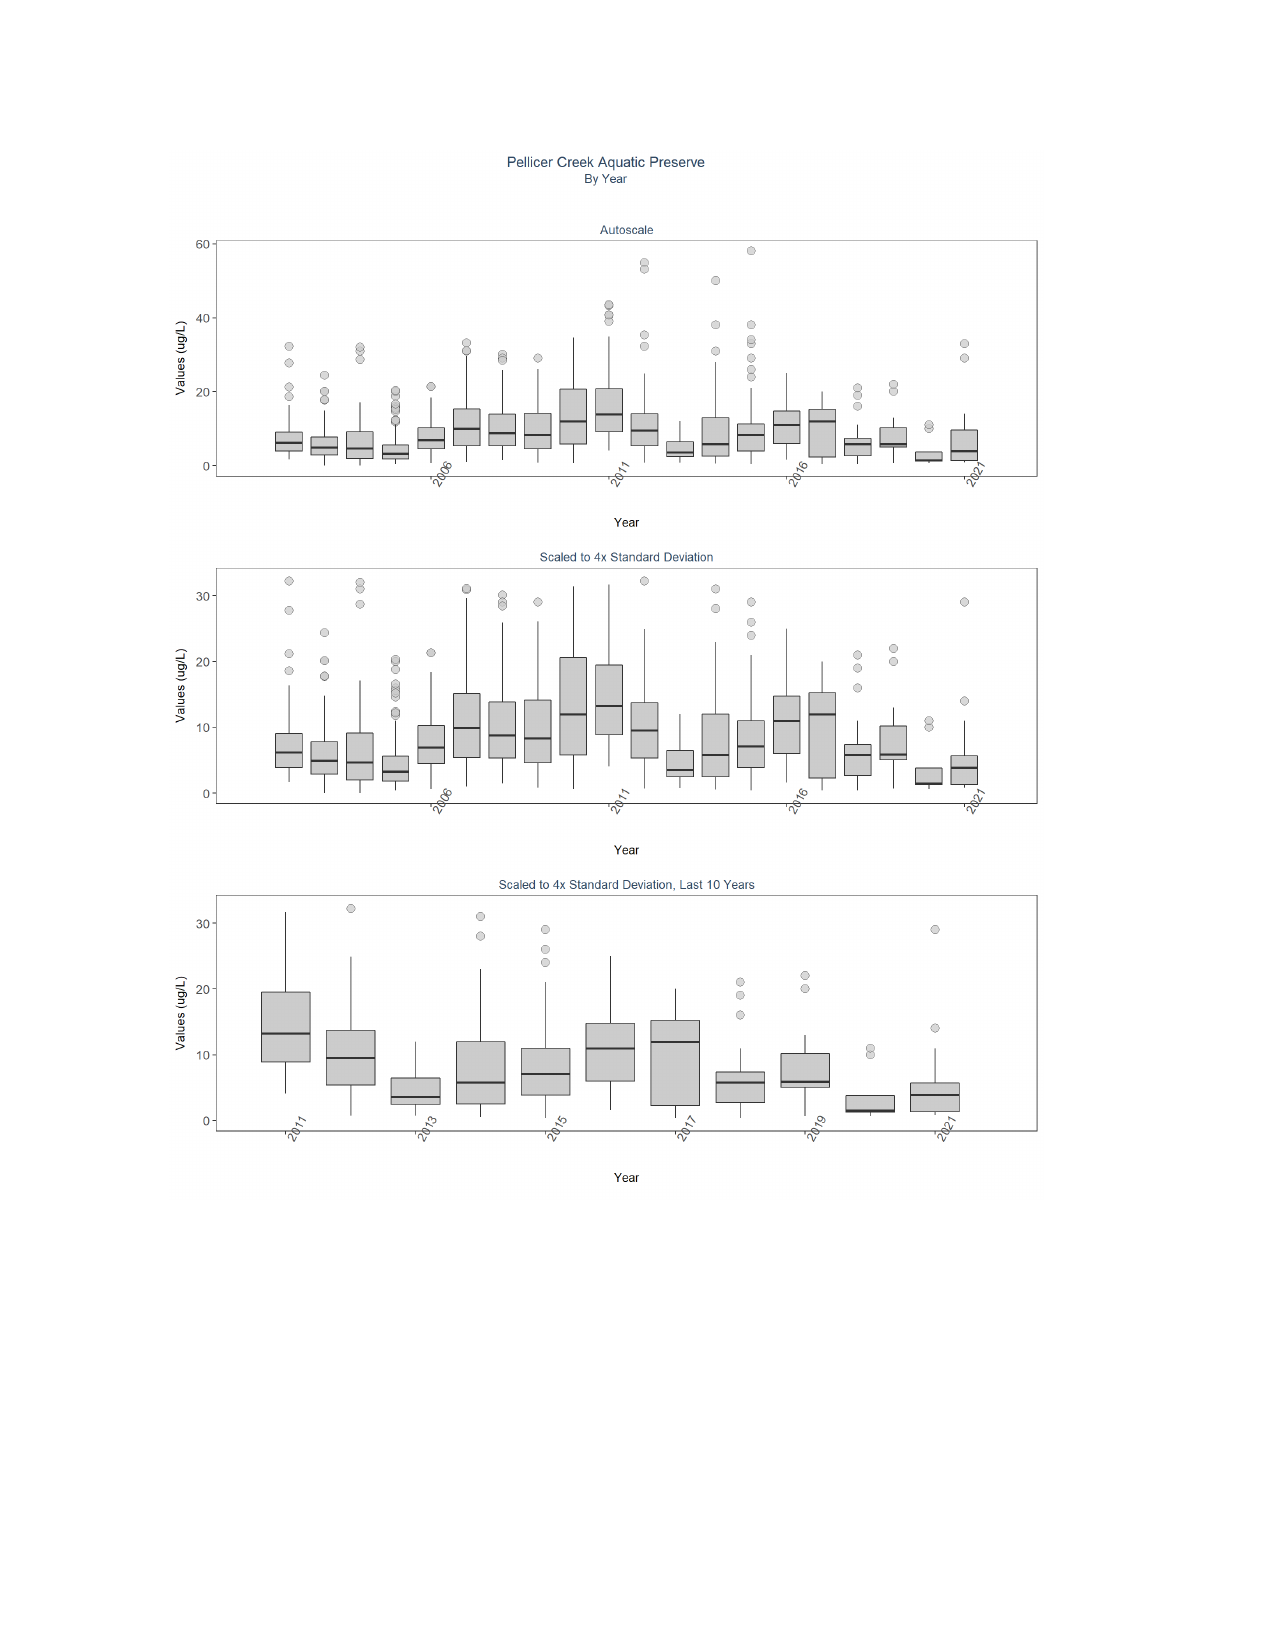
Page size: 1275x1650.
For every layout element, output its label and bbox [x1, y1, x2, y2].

picture [168, 150, 1044, 1200]
